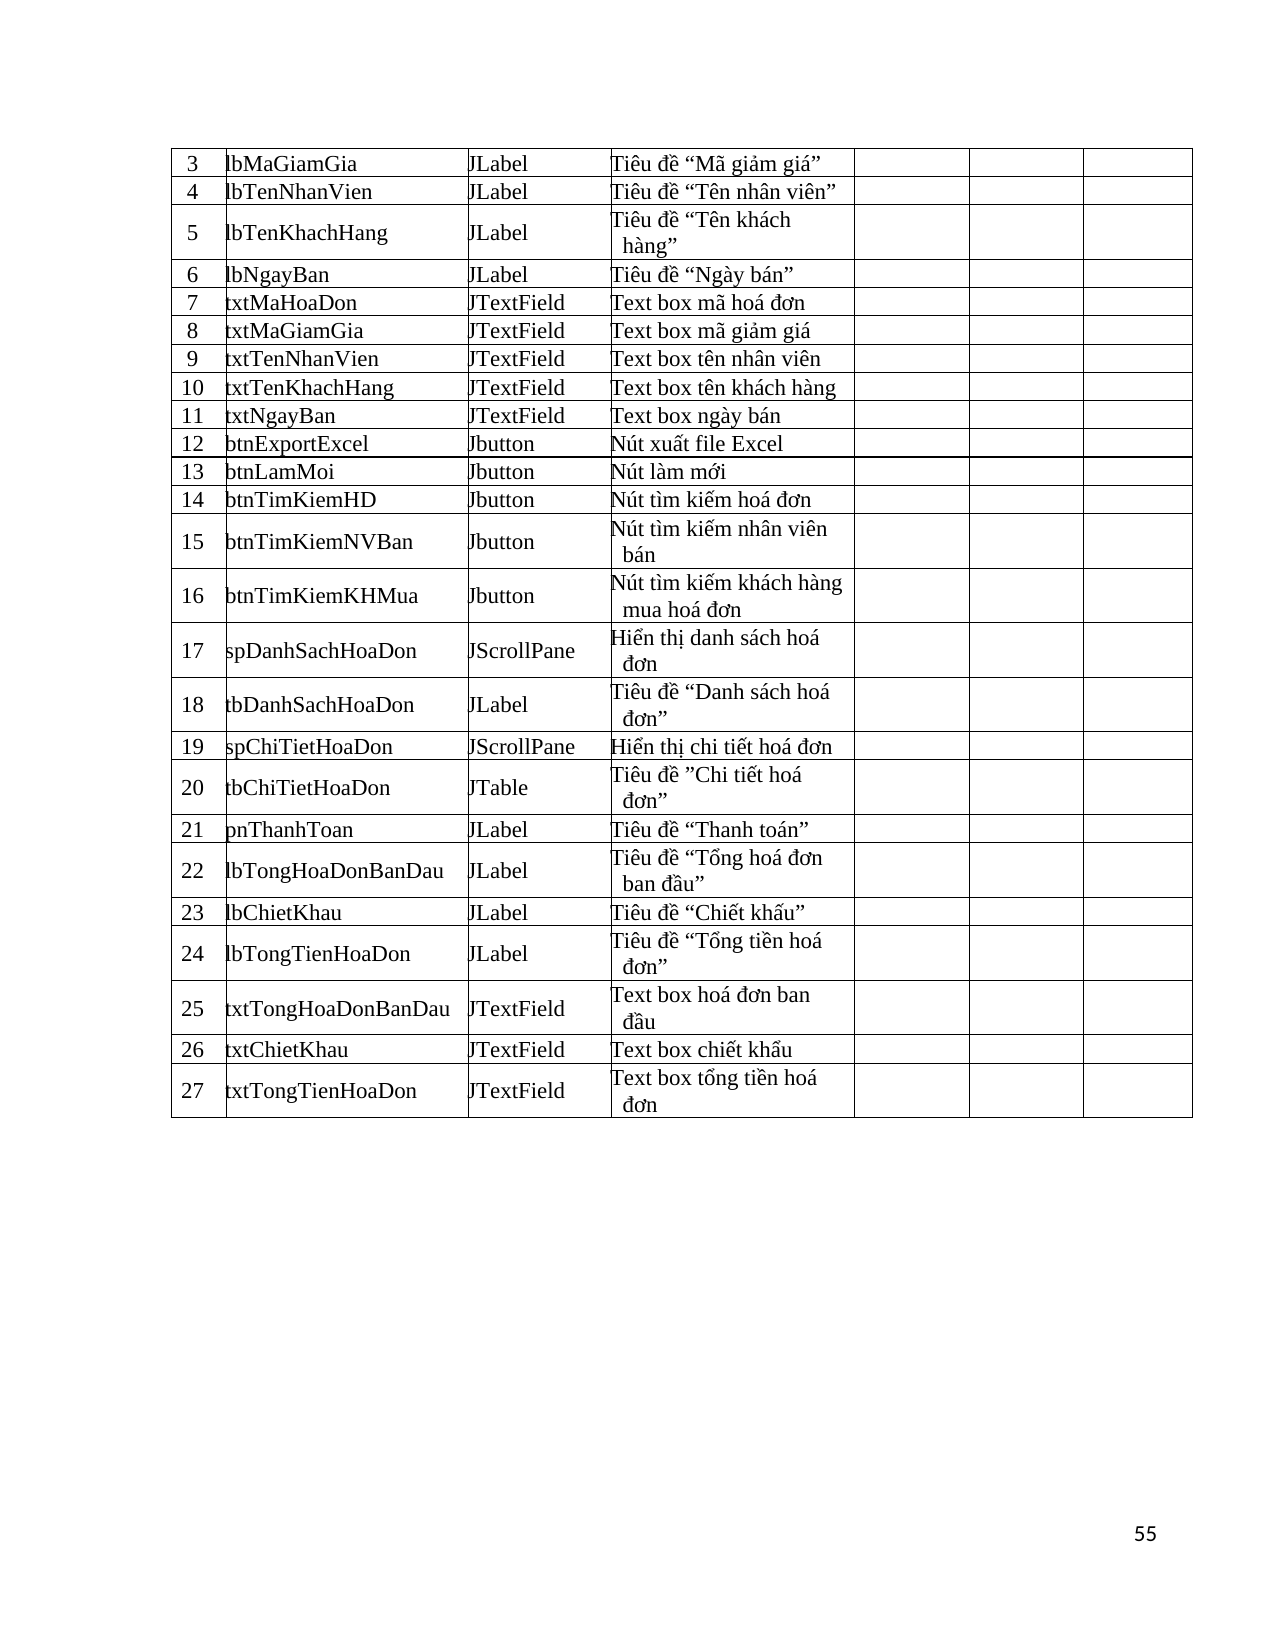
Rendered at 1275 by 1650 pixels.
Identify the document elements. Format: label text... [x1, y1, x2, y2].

table_cell [855, 205, 969, 259]
table_cell pnThanhToan [227, 815, 468, 842]
table_cell [970, 373, 1083, 400]
table_cell Tiêu đề “Tên nhân viên” [612, 177, 854, 204]
table_cell txtTongTienHoaDon [227, 1064, 468, 1117]
table_cell [1084, 981, 1192, 1034]
table_cell txtMaGiamGia [227, 316, 468, 343]
table_cell lbTongTienHoaDon [227, 926, 468, 979]
table_cell [1084, 205, 1192, 259]
table_cell JLabel [469, 678, 611, 731]
table_cell [970, 926, 1083, 979]
table_cell [970, 898, 1083, 925]
table_cell [855, 458, 969, 484]
table_cell Jbutton [469, 486, 611, 513]
table_cell [970, 316, 1083, 343]
table_cell 21 [172, 815, 226, 842]
table_cell JLabel [469, 205, 611, 259]
table_cell 20 [172, 760, 226, 814]
table_cell Tiêu đề “Tên khách hàng” [612, 205, 854, 259]
table_cell [1084, 486, 1192, 513]
table_cell Jbutton [469, 569, 611, 622]
table_cell [970, 149, 1083, 176]
table_cell Tiêu đề ”Chi tiết hoá đơn” [612, 760, 854, 814]
table_cell txtTongHoaDonBanDau [227, 981, 468, 1034]
table_cell [1084, 177, 1192, 204]
table_cell Hiển thị danh sách hoá đơn [612, 623, 854, 677]
table_cell [1084, 288, 1192, 315]
table_cell [1084, 898, 1192, 925]
table_cell 17 [172, 623, 226, 677]
table_cell [970, 569, 1083, 622]
table_cell [970, 678, 1083, 731]
table_cell Text box chiết khẩu [612, 1035, 854, 1062]
table_cell [1084, 149, 1192, 176]
table_cell Tiêu đề “Ngày bán” [612, 260, 854, 287]
table_cell [855, 260, 969, 287]
table_cell [855, 486, 969, 513]
table_cell JTextField [469, 288, 611, 315]
table_cell [970, 1035, 1083, 1062]
table_cell [1084, 760, 1192, 814]
table_cell [970, 401, 1083, 428]
table_cell [1084, 1035, 1192, 1062]
table_cell lbTenKhachHang [227, 205, 468, 259]
table_cell Text box mã hoá đơn [612, 288, 854, 315]
table_cell Tiêu đề “Mã giảm giá” [612, 149, 854, 176]
table_cell Tiêu đề “Chiết khấu” [612, 898, 854, 925]
table_cell lbTongHoaDonBanDau [227, 843, 468, 897]
table_cell lbNgayBan [227, 260, 468, 287]
table_cell [855, 1064, 969, 1117]
table_cell Text box tên khách hàng [612, 373, 854, 400]
table_cell [1084, 569, 1192, 622]
table_cell [855, 760, 969, 814]
table_cell Tiêu đề “Tổng hoá đơn ban đầu” [612, 843, 854, 897]
table_cell 13 [172, 458, 226, 484]
table_cell lbChietKhau [227, 898, 468, 925]
table_cell JLabel [469, 926, 611, 979]
table_cell JLabel [469, 149, 611, 176]
table_cell [855, 815, 969, 842]
table_cell [1084, 1064, 1192, 1117]
table_cell [855, 316, 969, 343]
table_cell 6 [172, 260, 226, 287]
table_cell 4 [172, 177, 226, 204]
table_cell [855, 288, 969, 315]
table_cell [970, 514, 1083, 567]
table_cell [1084, 514, 1192, 567]
table_cell Nút tìm kiếm khách hàng mua hoá đơn [612, 569, 854, 622]
table_cell [1084, 843, 1192, 897]
table_cell JLabel [469, 260, 611, 287]
table_cell 14 [172, 486, 226, 513]
table_cell JLabel [469, 177, 611, 204]
table_cell [1084, 316, 1192, 343]
table_cell [855, 149, 969, 176]
table_cell [855, 843, 969, 897]
table_cell [970, 288, 1083, 315]
table_cell [1084, 429, 1192, 456]
table_cell btnExportExcel [227, 429, 468, 456]
table_cell Nút tìm kiếm nhân viên bán [612, 514, 854, 567]
table_cell 22 [172, 843, 226, 897]
table_cell Tiêu đề “Danh sách hoá đơn” [612, 678, 854, 731]
table_cell [970, 843, 1083, 897]
table_cell [970, 732, 1083, 759]
table_cell 26 [172, 1035, 226, 1062]
table_cell 8 [172, 316, 226, 343]
table_cell 23 [172, 898, 226, 925]
table_cell [970, 486, 1083, 513]
table_cell Tiêu đề “Thanh toán” [612, 815, 854, 842]
table_cell 25 [172, 981, 226, 1034]
table_cell JTextField [469, 1035, 611, 1062]
table_cell Text box tên nhân viên [612, 345, 854, 372]
table_cell [970, 458, 1083, 484]
table_cell [855, 514, 969, 567]
table_cell lbMaGiamGia [227, 149, 468, 176]
table_cell [855, 981, 969, 1034]
table_cell [1084, 373, 1192, 400]
table_cell [855, 401, 969, 428]
table_cell [1084, 926, 1192, 979]
table_cell JTextField [469, 1064, 611, 1117]
table_cell Jbutton [469, 429, 611, 456]
table_cell [855, 345, 969, 372]
table_cell Text box tổng tiền hoá đơn [612, 1064, 854, 1117]
table_cell [970, 345, 1083, 372]
table_cell [855, 678, 969, 731]
table_cell 16 [172, 569, 226, 622]
table_cell txtTenNhanVien [227, 345, 468, 372]
table_cell [1084, 678, 1192, 731]
table_cell [970, 760, 1083, 814]
table_cell Hiển thị chi tiết hoá đơn [612, 732, 854, 759]
table_cell Nút làm mới [612, 458, 854, 484]
table_cell 11 [172, 401, 226, 428]
table_cell btnTimKiemNVBan [227, 514, 468, 567]
table_cell txtMaHoaDon [227, 288, 468, 315]
table_cell JLabel [469, 898, 611, 925]
table_cell 24 [172, 926, 226, 979]
table_cell [855, 373, 969, 400]
table_cell btnTimKiemKHMua [227, 569, 468, 622]
table_cell JLabel [469, 815, 611, 842]
table_cell Text box ngày bán [612, 401, 854, 428]
table_cell [855, 177, 969, 204]
table_cell Tiêu đề “Tổng tiền hoá đơn” [612, 926, 854, 979]
table_cell Text box hoá đơn ban đầu [612, 981, 854, 1034]
table_cell 19 [172, 732, 226, 759]
table_cell txtNgayBan [227, 401, 468, 428]
table_cell Nút xuất file Excel [612, 429, 854, 456]
table_cell JScrollPane [469, 732, 611, 759]
table_cell JLabel [469, 843, 611, 897]
table_cell 18 [172, 678, 226, 731]
table_cell Jbutton [469, 514, 611, 567]
table_cell JTable [469, 760, 611, 814]
table_cell JScrollPane [469, 623, 611, 677]
table_cell btnTimKiemHD [227, 486, 468, 513]
table_cell JTextField [469, 981, 611, 1034]
table_cell [970, 177, 1083, 204]
table_cell 12 [172, 429, 226, 456]
table_cell 15 [172, 514, 226, 567]
table_cell [1084, 732, 1192, 759]
table_cell [855, 429, 969, 456]
table_cell Text box mã giảm giá [612, 316, 854, 343]
table_cell tbDanhSachHoaDon [227, 678, 468, 731]
table_cell Jbutton [469, 458, 611, 484]
table_cell [1084, 815, 1192, 842]
table_cell [855, 569, 969, 622]
table_cell [1084, 401, 1192, 428]
table_cell 5 [172, 205, 226, 259]
table_cell [970, 815, 1083, 842]
table_cell 10 [172, 373, 226, 400]
table_cell spChiTietHoaDon [227, 732, 468, 759]
table_cell [1084, 623, 1192, 677]
table_cell [970, 260, 1083, 287]
table_cell JTextField [469, 401, 611, 428]
table_cell 3 [172, 149, 226, 176]
table_cell txtChietKhau [227, 1035, 468, 1062]
table_cell tbChiTietHoaDon [227, 760, 468, 814]
table_cell [855, 926, 969, 979]
table_cell [855, 623, 969, 677]
table_cell [1084, 345, 1192, 372]
table_cell spDanhSachHoaDon [227, 623, 468, 677]
table_cell lbTenNhanVien [227, 177, 468, 204]
table_cell 9 [172, 345, 226, 372]
table_cell [855, 1035, 969, 1062]
table_cell 27 [172, 1064, 226, 1117]
table_cell [970, 623, 1083, 677]
table_cell JTextField [469, 316, 611, 343]
table_cell [855, 898, 969, 925]
table_cell Nút tìm kiếm hoá đơn [612, 486, 854, 513]
table_cell [970, 429, 1083, 456]
table_cell [855, 732, 969, 759]
table_cell [970, 205, 1083, 259]
table_cell [1084, 458, 1192, 484]
table_cell JTextField [469, 345, 611, 372]
table_cell [1084, 260, 1192, 287]
table_cell [970, 981, 1083, 1034]
table_cell btnLamMoi [227, 458, 468, 484]
table_cell txtTenKhachHang [227, 373, 468, 400]
table_cell [970, 1064, 1083, 1117]
table_cell JTextField [469, 373, 611, 400]
table_cell 7 [172, 288, 226, 315]
